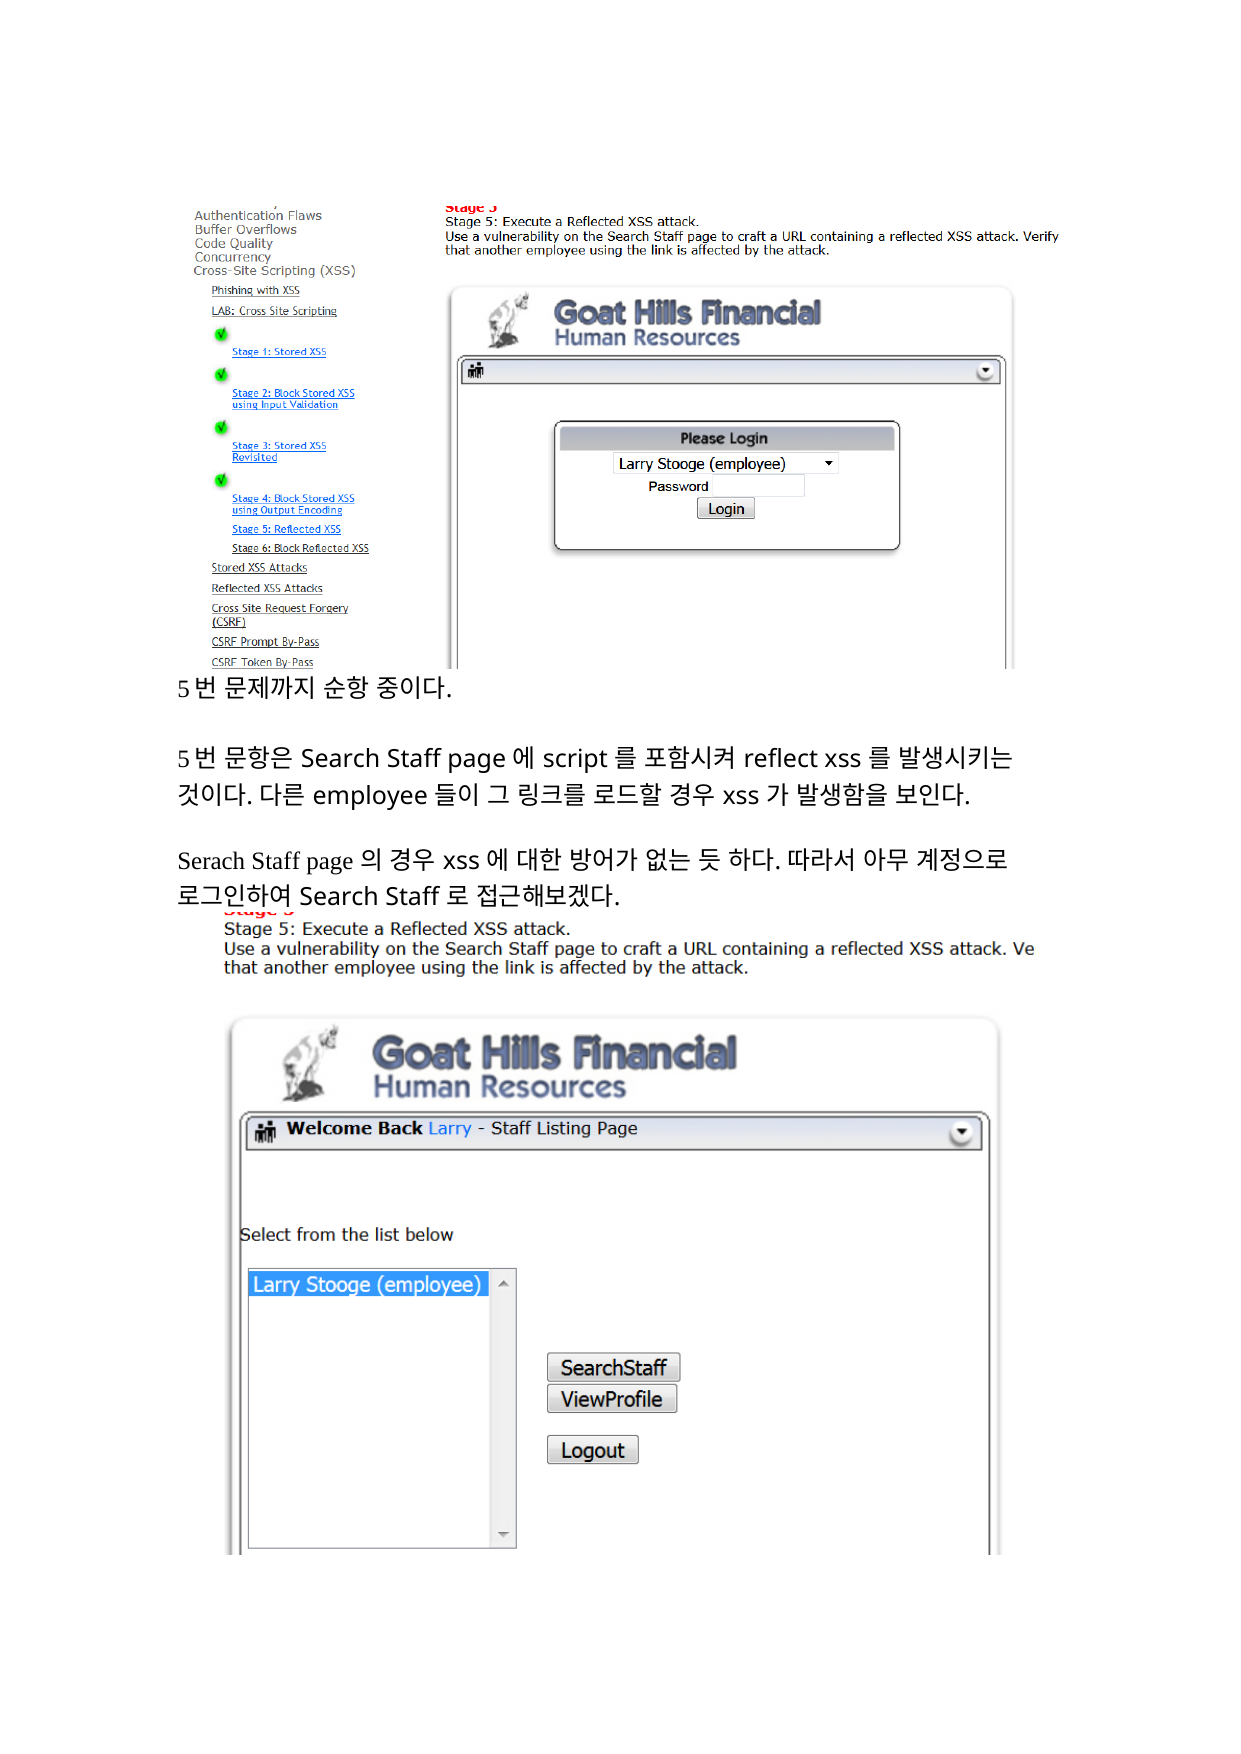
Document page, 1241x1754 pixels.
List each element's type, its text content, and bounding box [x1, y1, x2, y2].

text 5번 문제까지 순항 중이다. [177, 669, 1063, 705]
text Serach Staff page 의 경우 xss 에 대한 방어가 없는 듯 하다. 따라서 아무 계정으로 로그인하여 Search Staff 로 접근해보겠다. [177, 840, 1063, 913]
picture [177, 912, 1036, 1555]
text 5번 문항은 Search Staff page 에 script 를 포함시켜 reflect xss 를 발생시키는 것이다. 다른 employee 들이 그 링크를 로드할 경우 xss 가 발생함을 보인다. [177, 739, 1063, 811]
picture [177, 206, 1063, 669]
